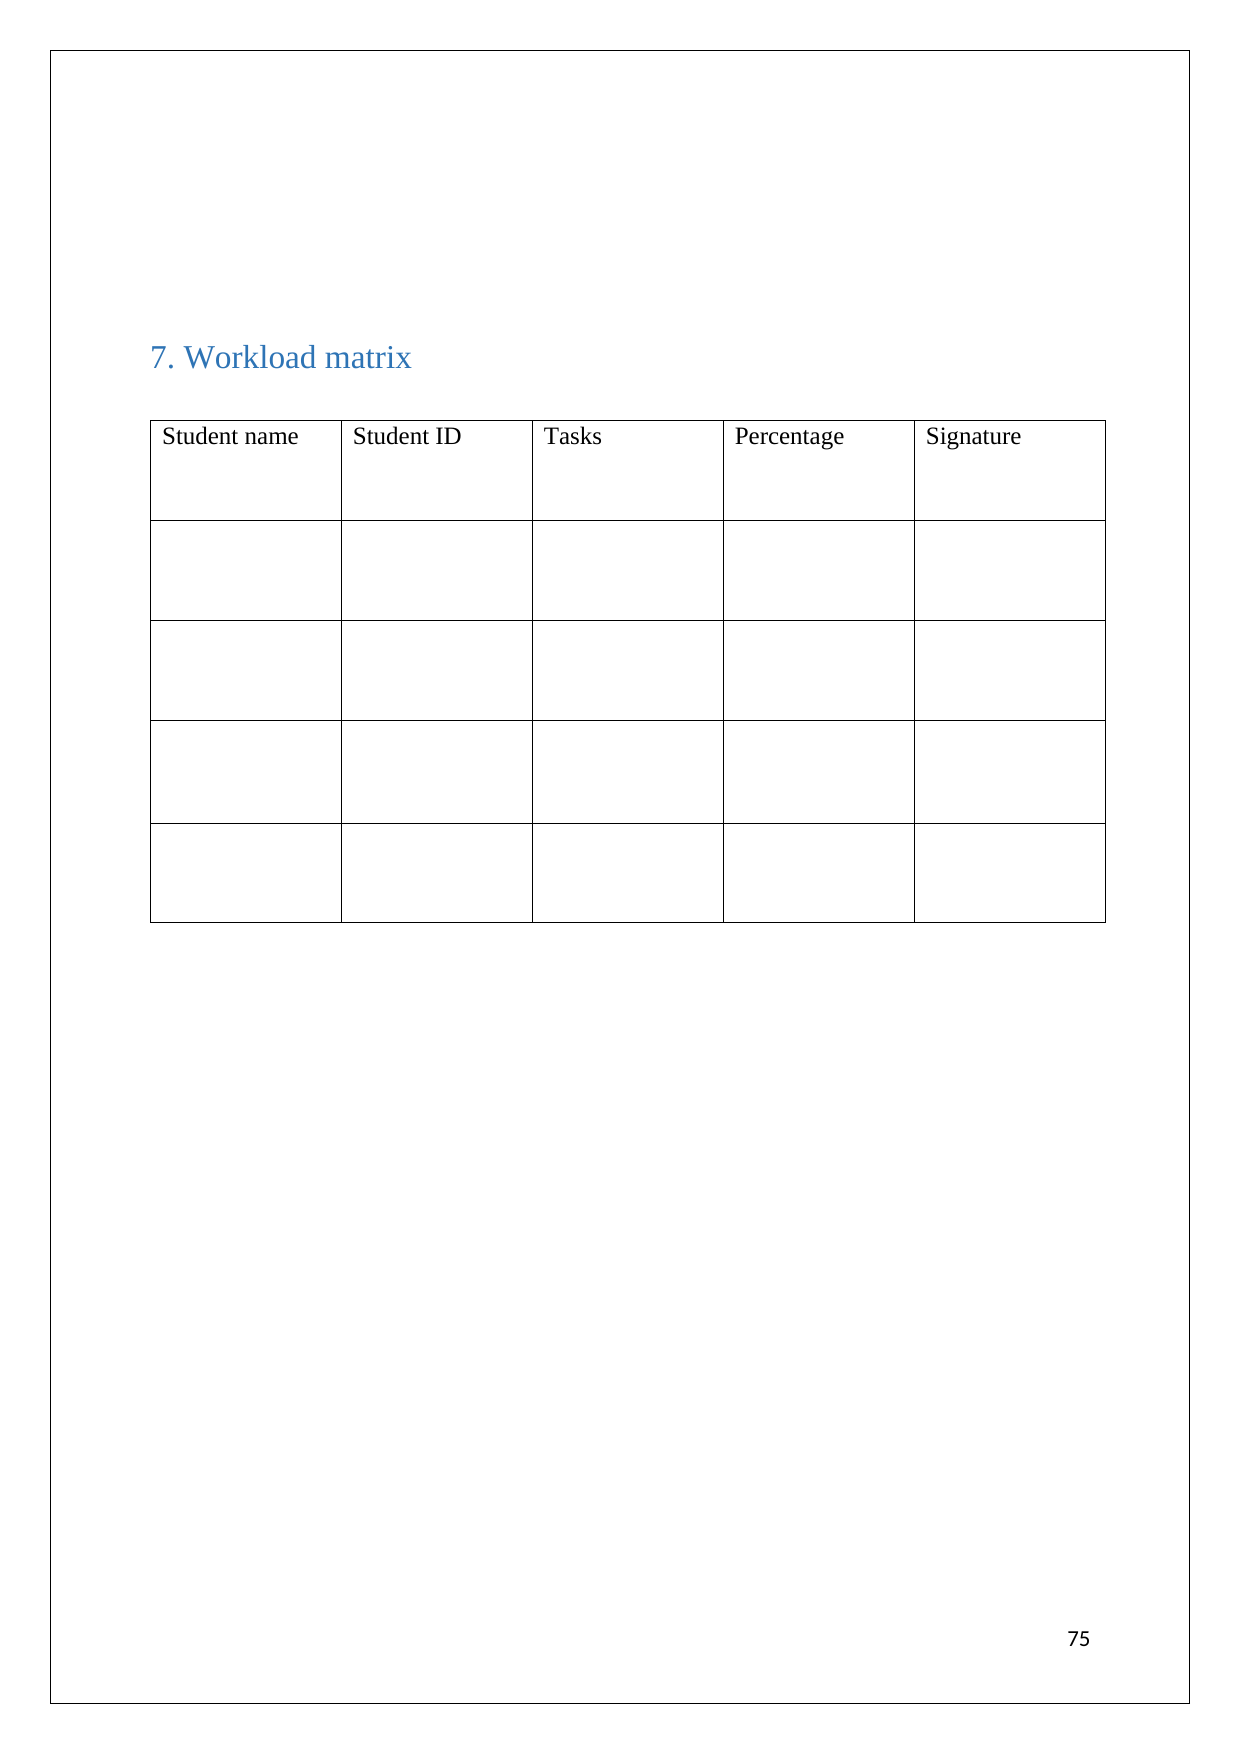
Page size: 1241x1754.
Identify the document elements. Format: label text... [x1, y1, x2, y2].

table_cell [724, 621, 914, 720]
table_cell [151, 521, 341, 620]
table_cell [533, 621, 723, 720]
table_cell [342, 621, 532, 720]
table_cell [533, 721, 723, 822]
table_cell [724, 824, 914, 922]
table_header Tasks [533, 421, 723, 520]
table_cell [533, 521, 723, 620]
table_cell [342, 824, 532, 922]
subtitle 7. Workload matrix [150, 338, 1090, 376]
table_cell [533, 824, 723, 922]
table_cell [151, 824, 341, 922]
table_header Signature [915, 421, 1105, 520]
table_cell [342, 521, 532, 620]
table_cell [151, 621, 341, 720]
table_cell [915, 824, 1105, 922]
table_cell [342, 721, 532, 822]
table_cell [724, 521, 914, 620]
table_header Percentage [724, 421, 914, 520]
table_header Student ID [342, 421, 532, 520]
table_cell [151, 721, 341, 822]
table_cell [915, 721, 1105, 822]
table_header Student name [151, 421, 341, 520]
table_cell [724, 721, 914, 822]
table_cell [915, 521, 1105, 620]
table_cell [915, 621, 1105, 720]
